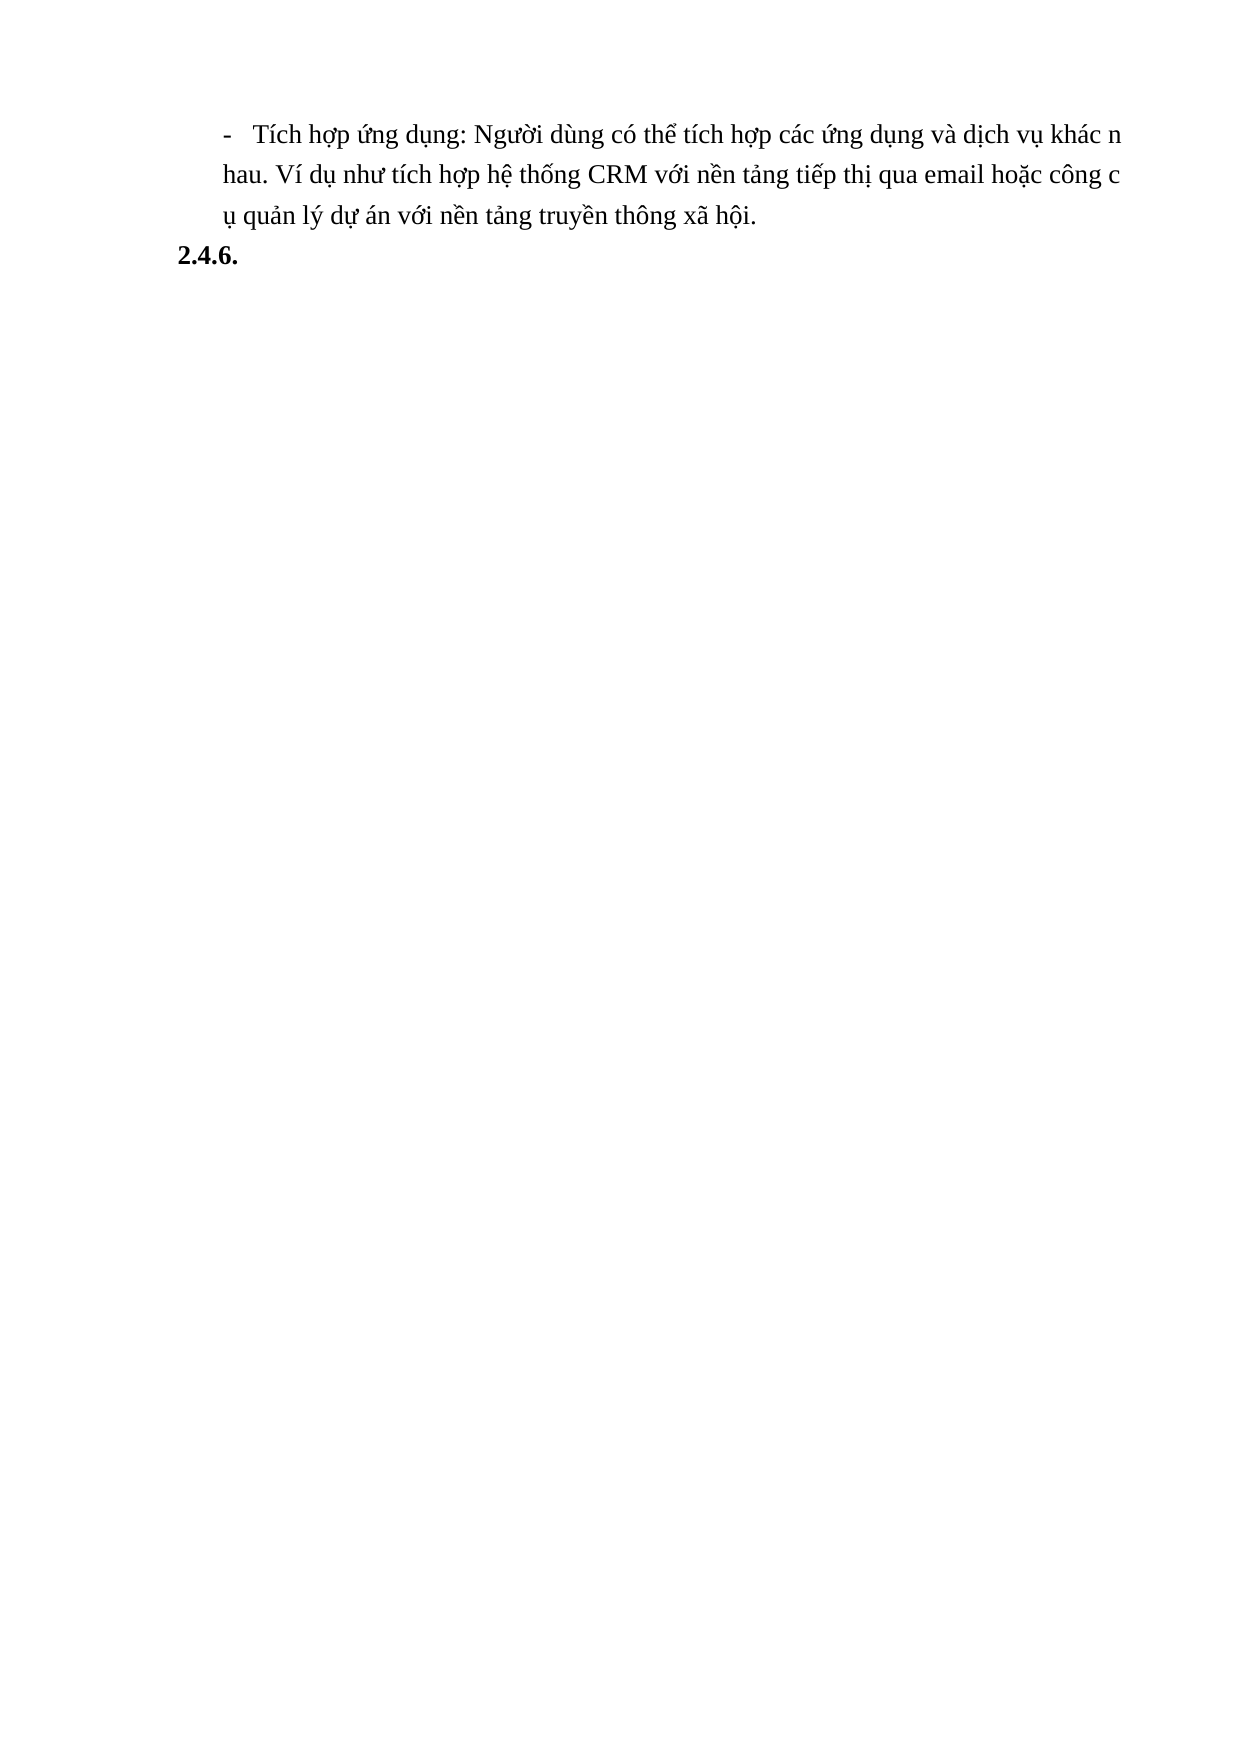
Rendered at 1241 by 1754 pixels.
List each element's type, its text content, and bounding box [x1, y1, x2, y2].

list Tích hợp ứng dụng: Người dùng có thể tích hợp các ứng dụng và dịch vụ khác nhau. Ví dụ như tích hợp hệ thống CRM với nền tảng tiếp thị qua email hoặc công cụ quản lý dự án với nền tảng truyền thông xã hội. [223, 118, 1122, 230]
